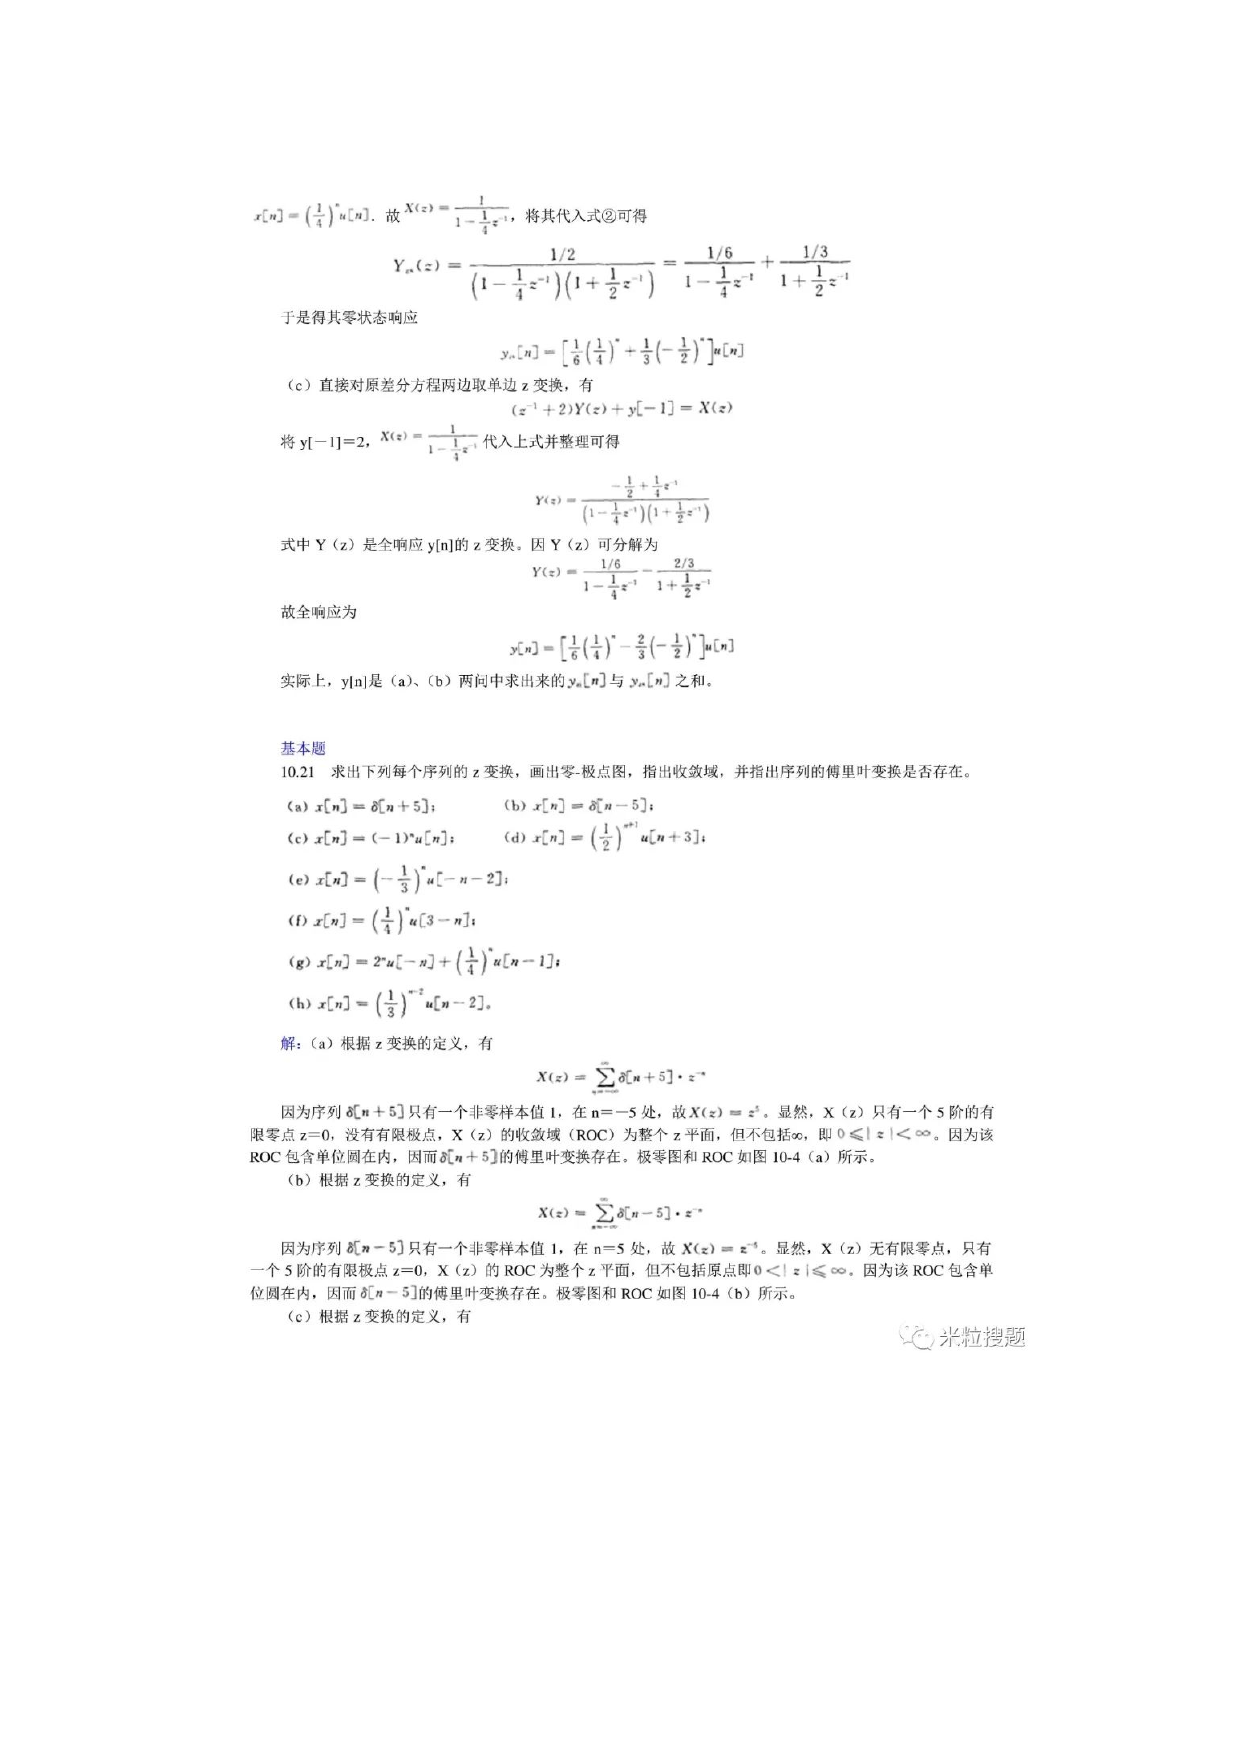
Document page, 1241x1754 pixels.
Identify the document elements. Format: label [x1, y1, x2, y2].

picture [187, 152, 1053, 1375]
